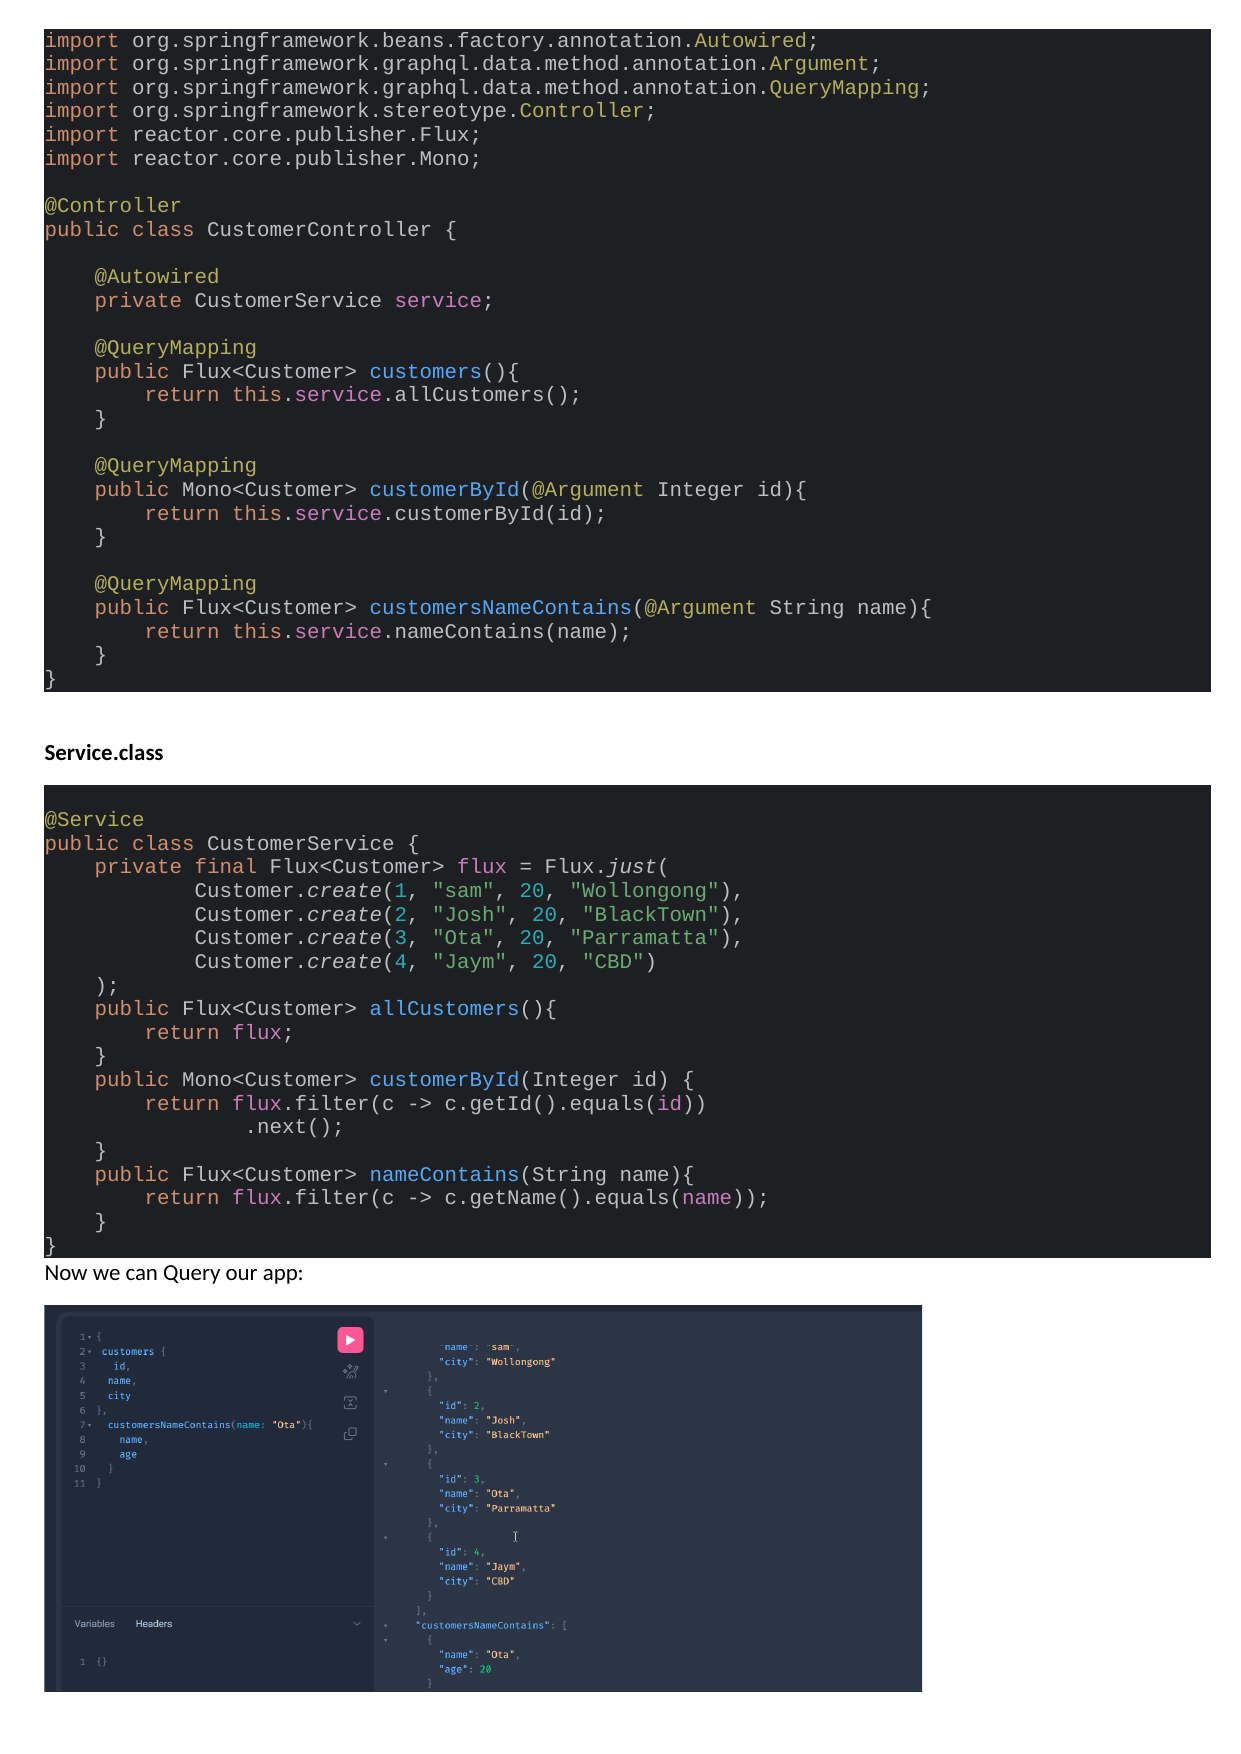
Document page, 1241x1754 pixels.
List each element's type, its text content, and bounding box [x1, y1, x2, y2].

text Service.class [44, 738, 1211, 767]
text Now we can Query our app: [44, 1258, 1211, 1286]
picture [44, 1305, 923, 1692]
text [44, 29, 1211, 692]
text @Service public class CustomerService { private final Flux<Customer> flux = Flux.just( Customer.create(1, "sam", 20, "Wollongong"), Customer.create(2, "Josh", 20, "BlackTown"), Customer.create(3, "Ota", 20, "Parramatta"), Customer.create(4, "Jaym", 20, "CBD") ); public Flux<Customer> allCustomers(){ return flux; } public Mono<Customer> customerById(Integer id) { return flux.filter(c -> c.getId().equals(id)) .next(); } public Flux<Customer> nameContains(String name){ return flux.filter(c -> c.getName().equals(name)); } } [44, 785, 1211, 1258]
